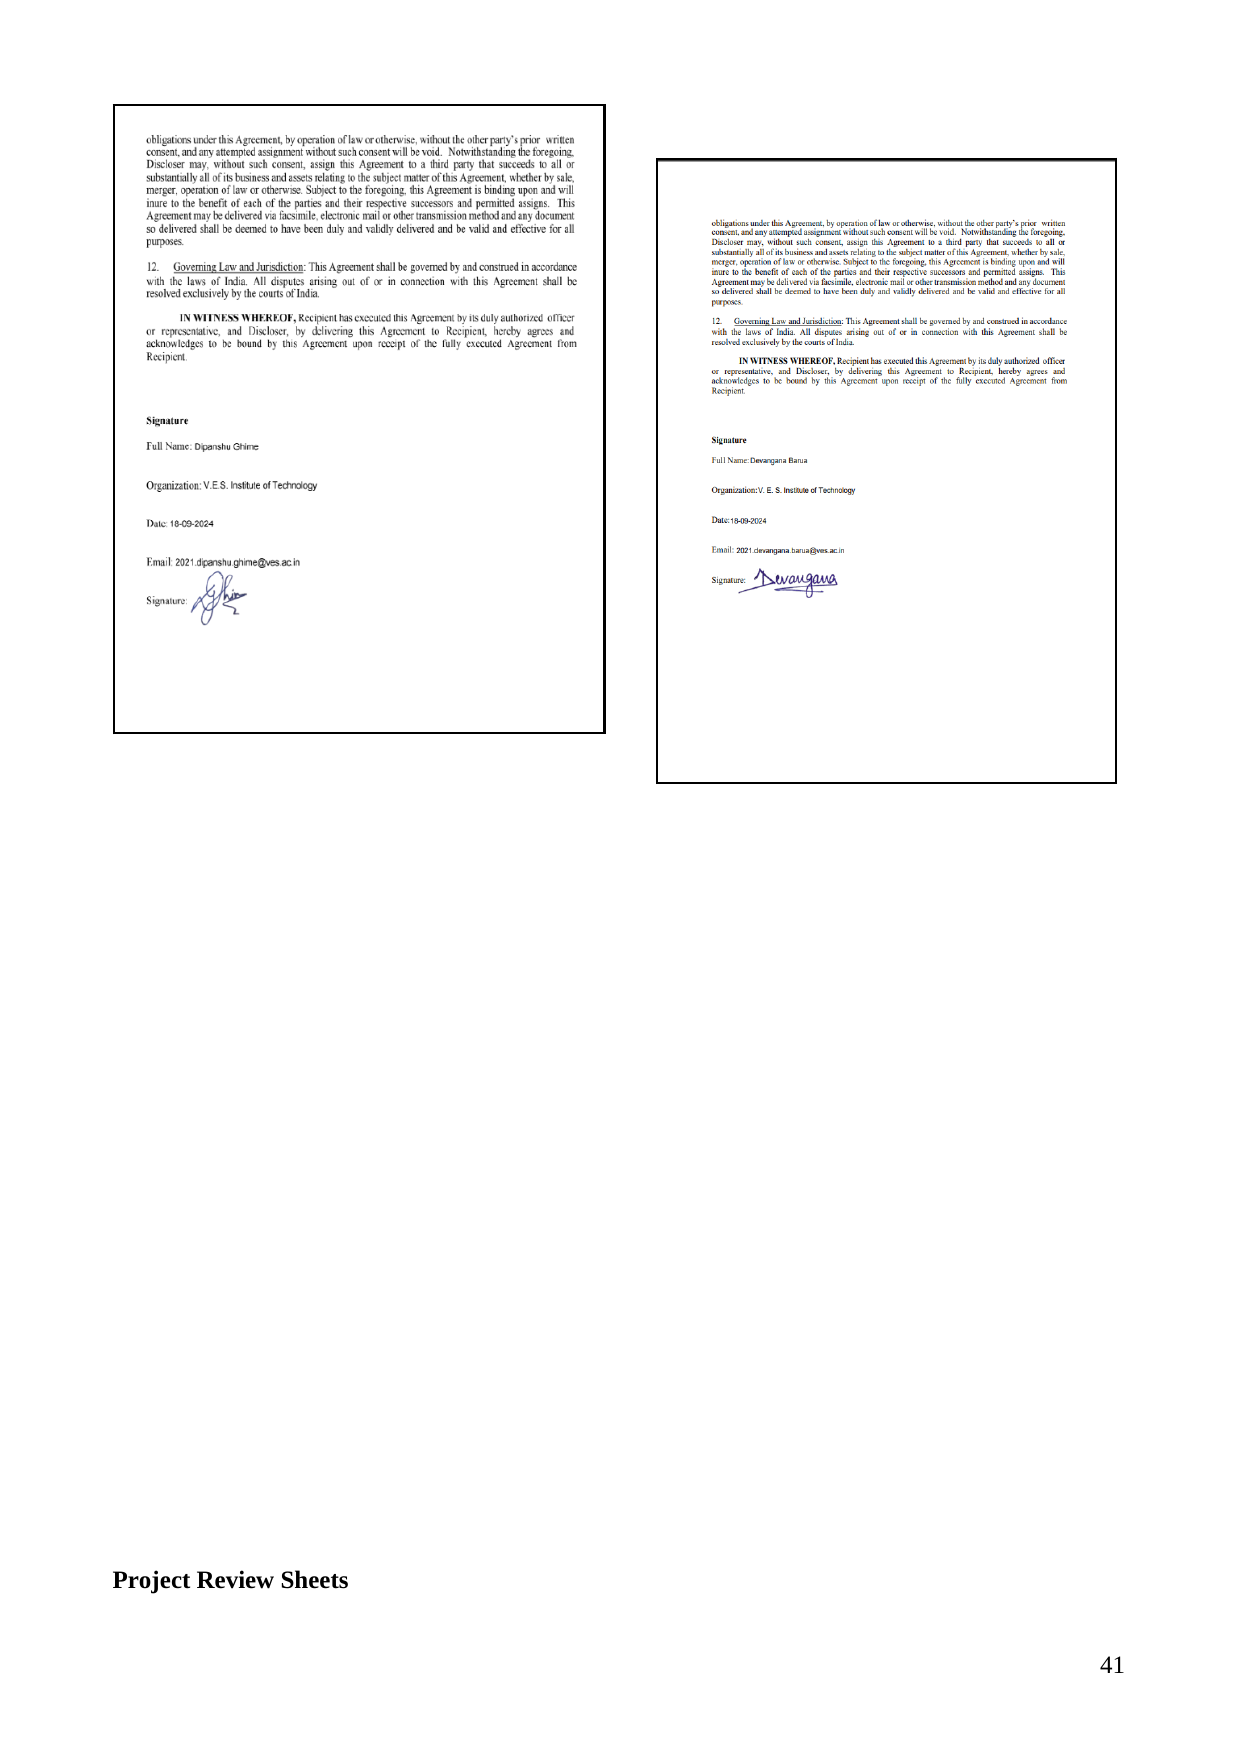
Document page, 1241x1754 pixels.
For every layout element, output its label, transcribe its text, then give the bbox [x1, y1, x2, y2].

text Project Review Sheets [112, 1566, 1124, 1594]
picture [658, 160, 1115, 782]
picture [115, 106, 603, 732]
